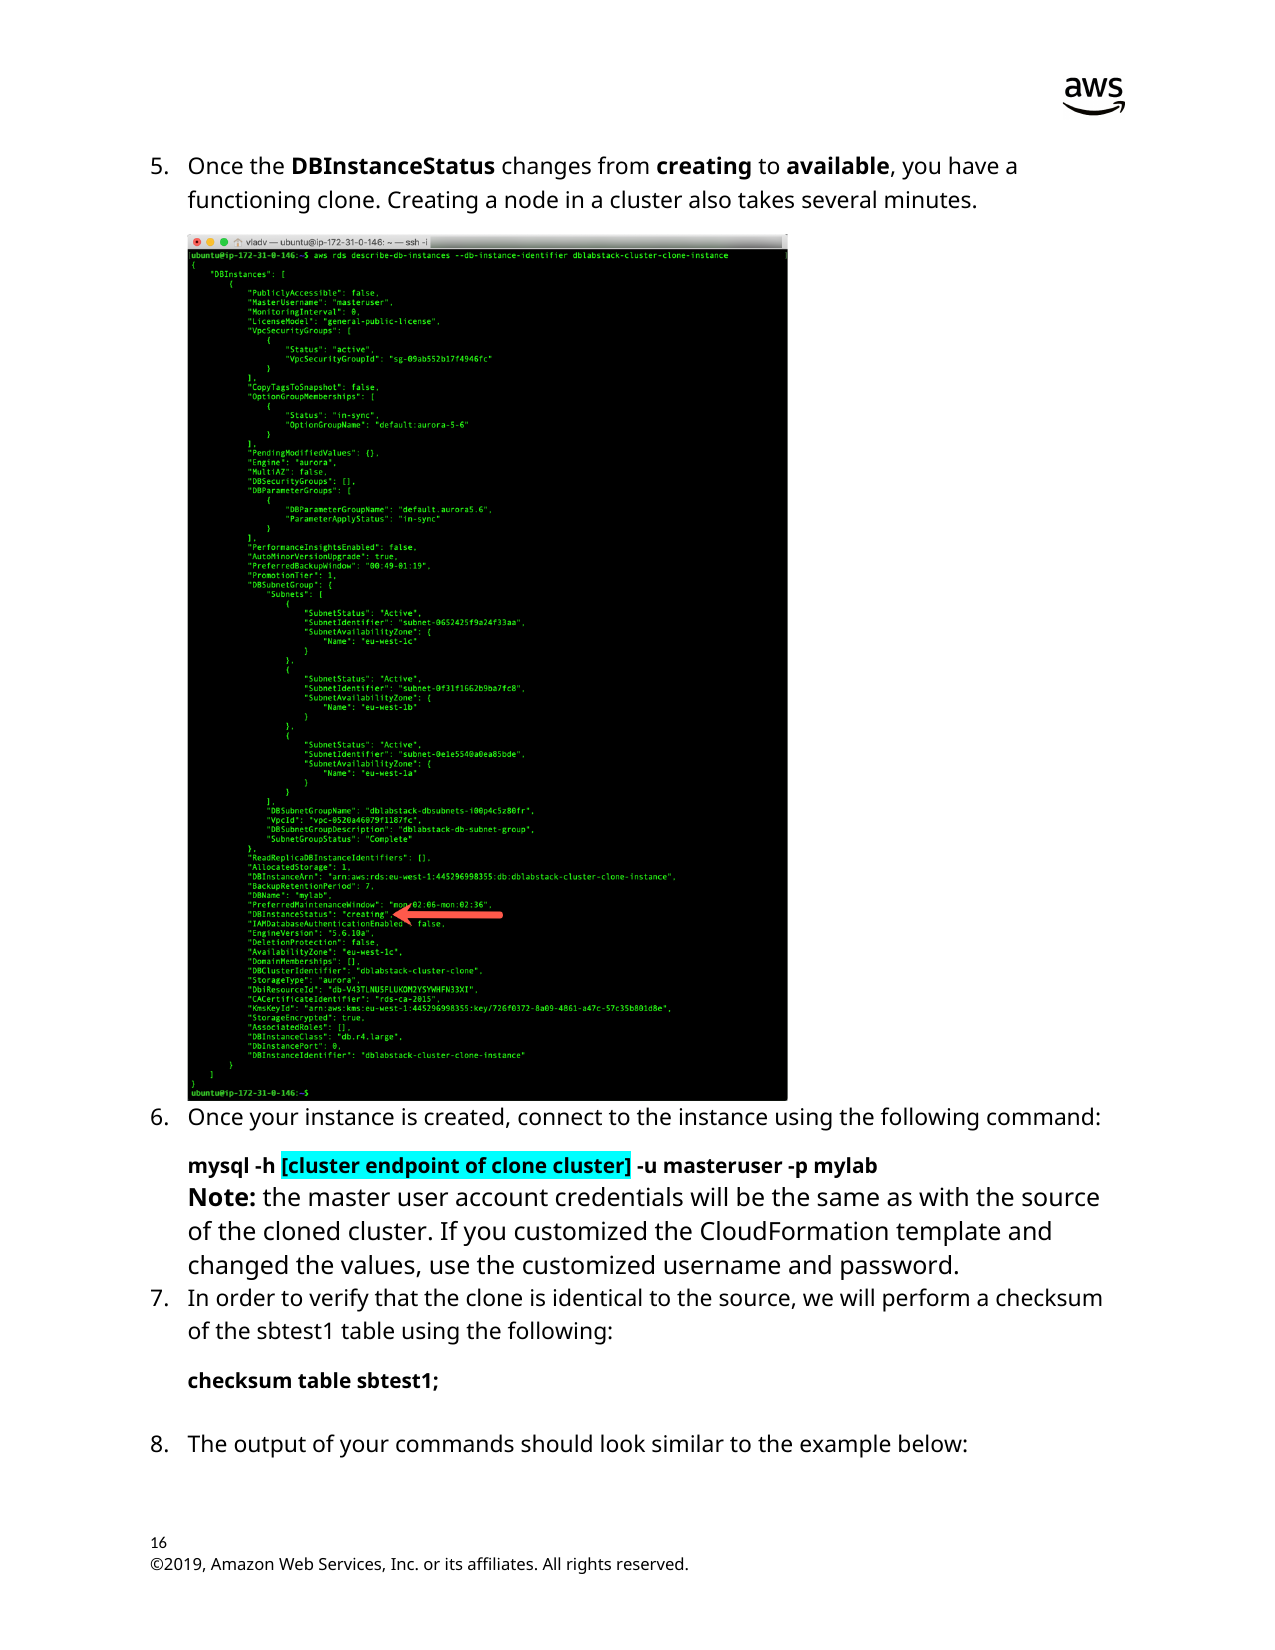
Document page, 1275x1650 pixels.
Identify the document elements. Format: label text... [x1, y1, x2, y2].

picture [187, 234, 788, 1101]
text checksum table sbtest1; [187, 1366, 1125, 1394]
text mysql -h [cluster endpoint of clone cluster] -u masteruser -p mylab [631, 1151, 1125, 1179]
text Note: the master user account credentials will be the same as with the source of the cloned cluster. If you customized the CloudFormation template and changed the values, use the customized username and password. [187, 1179, 1125, 1282]
list Once the DBInstanceStatus changes from creating to available, you have a functioning clone. Creating a node in a cluster also takes several minutes. [150, 150, 1125, 215]
picture [1062, 75, 1125, 120]
list Once your instance is created, connect to the instance using the following command: [150, 1101, 1125, 1132]
list The output of your commands should look similar to the example below: [150, 1428, 1125, 1459]
list In order to verify that the clone is identical to the source, we will perform a checksum of the sbtest1 table using the following: [150, 1282, 1125, 1347]
